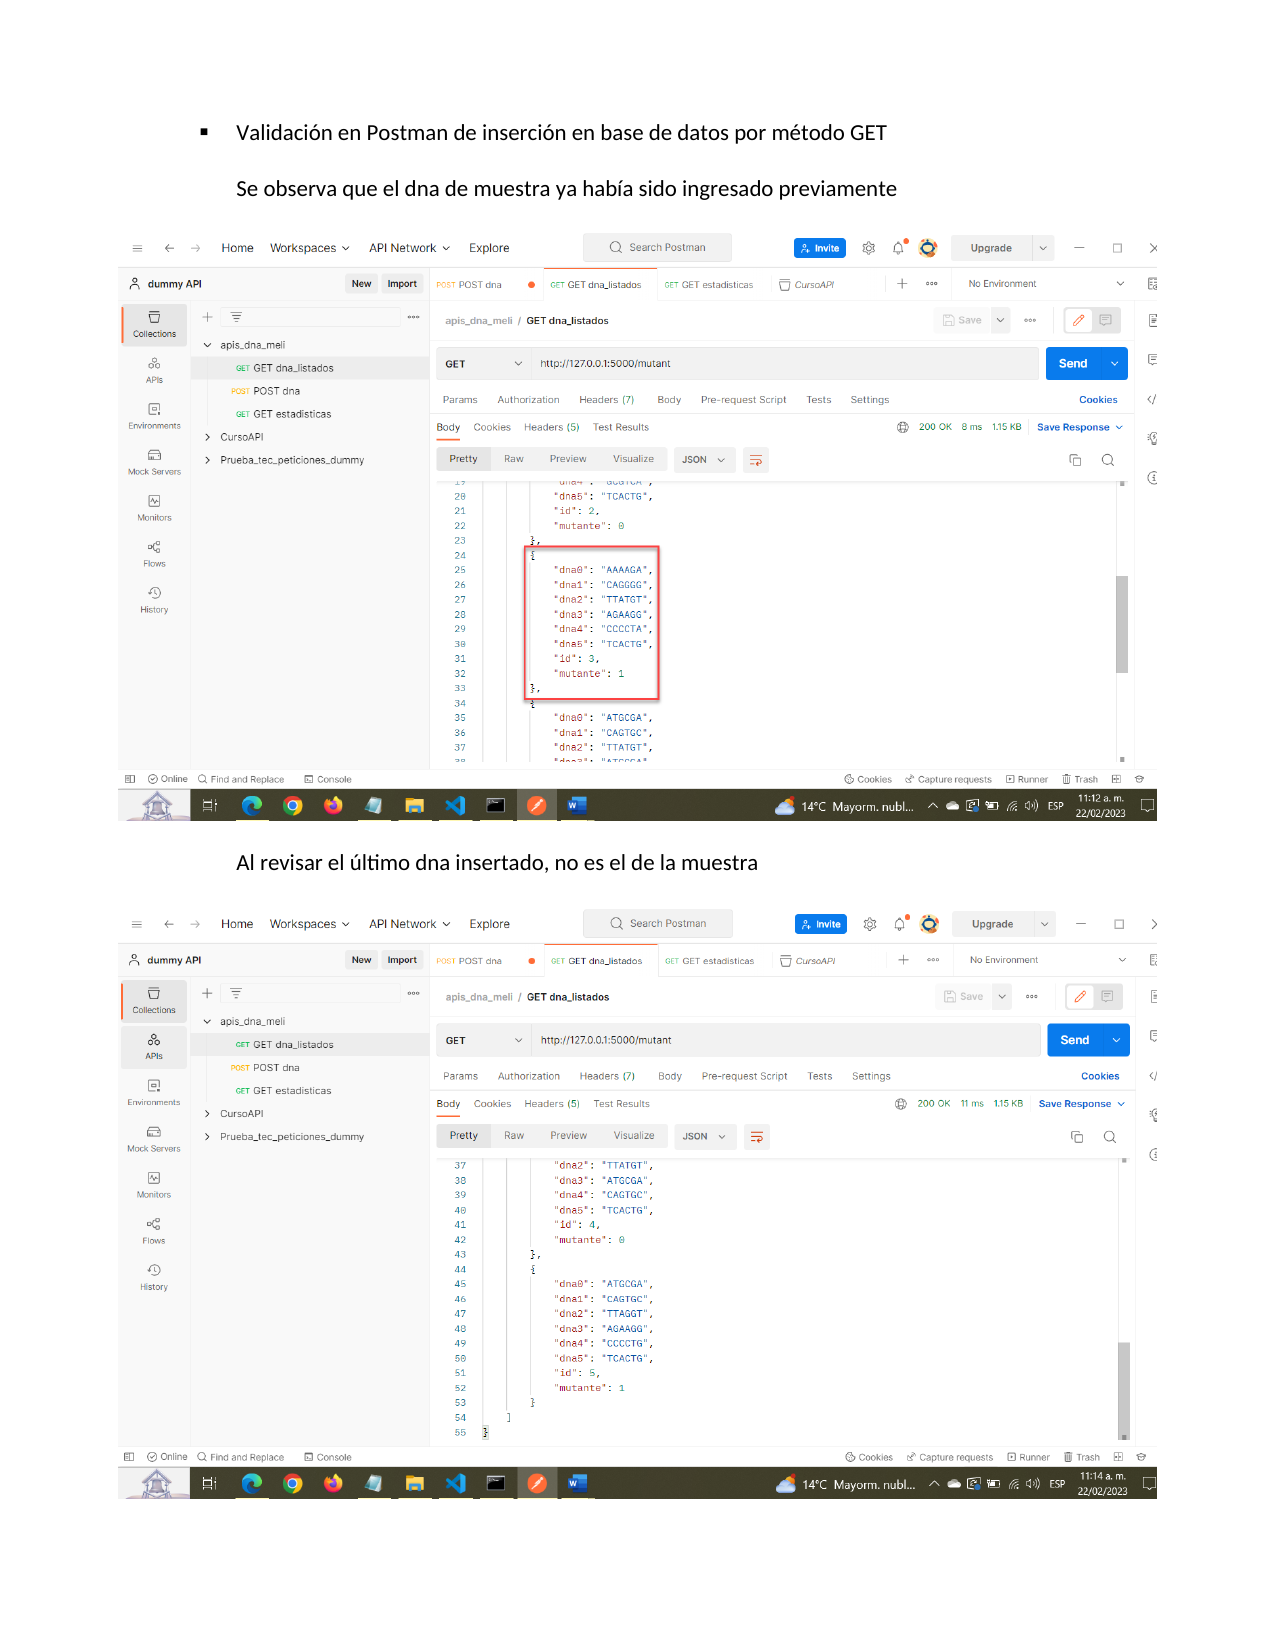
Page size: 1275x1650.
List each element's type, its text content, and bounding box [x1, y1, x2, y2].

text Al revisar el último dna insertado, no es el de la muestra [236, 848, 1157, 876]
picture [118, 904, 1157, 1499]
list Se observa que el dna de muestra ya había sido ingresado previamente [236, 174, 1157, 202]
list Validación en Postman de inserción en base de datos por método GET [199, 118, 1157, 146]
picture [118, 230, 1157, 821]
